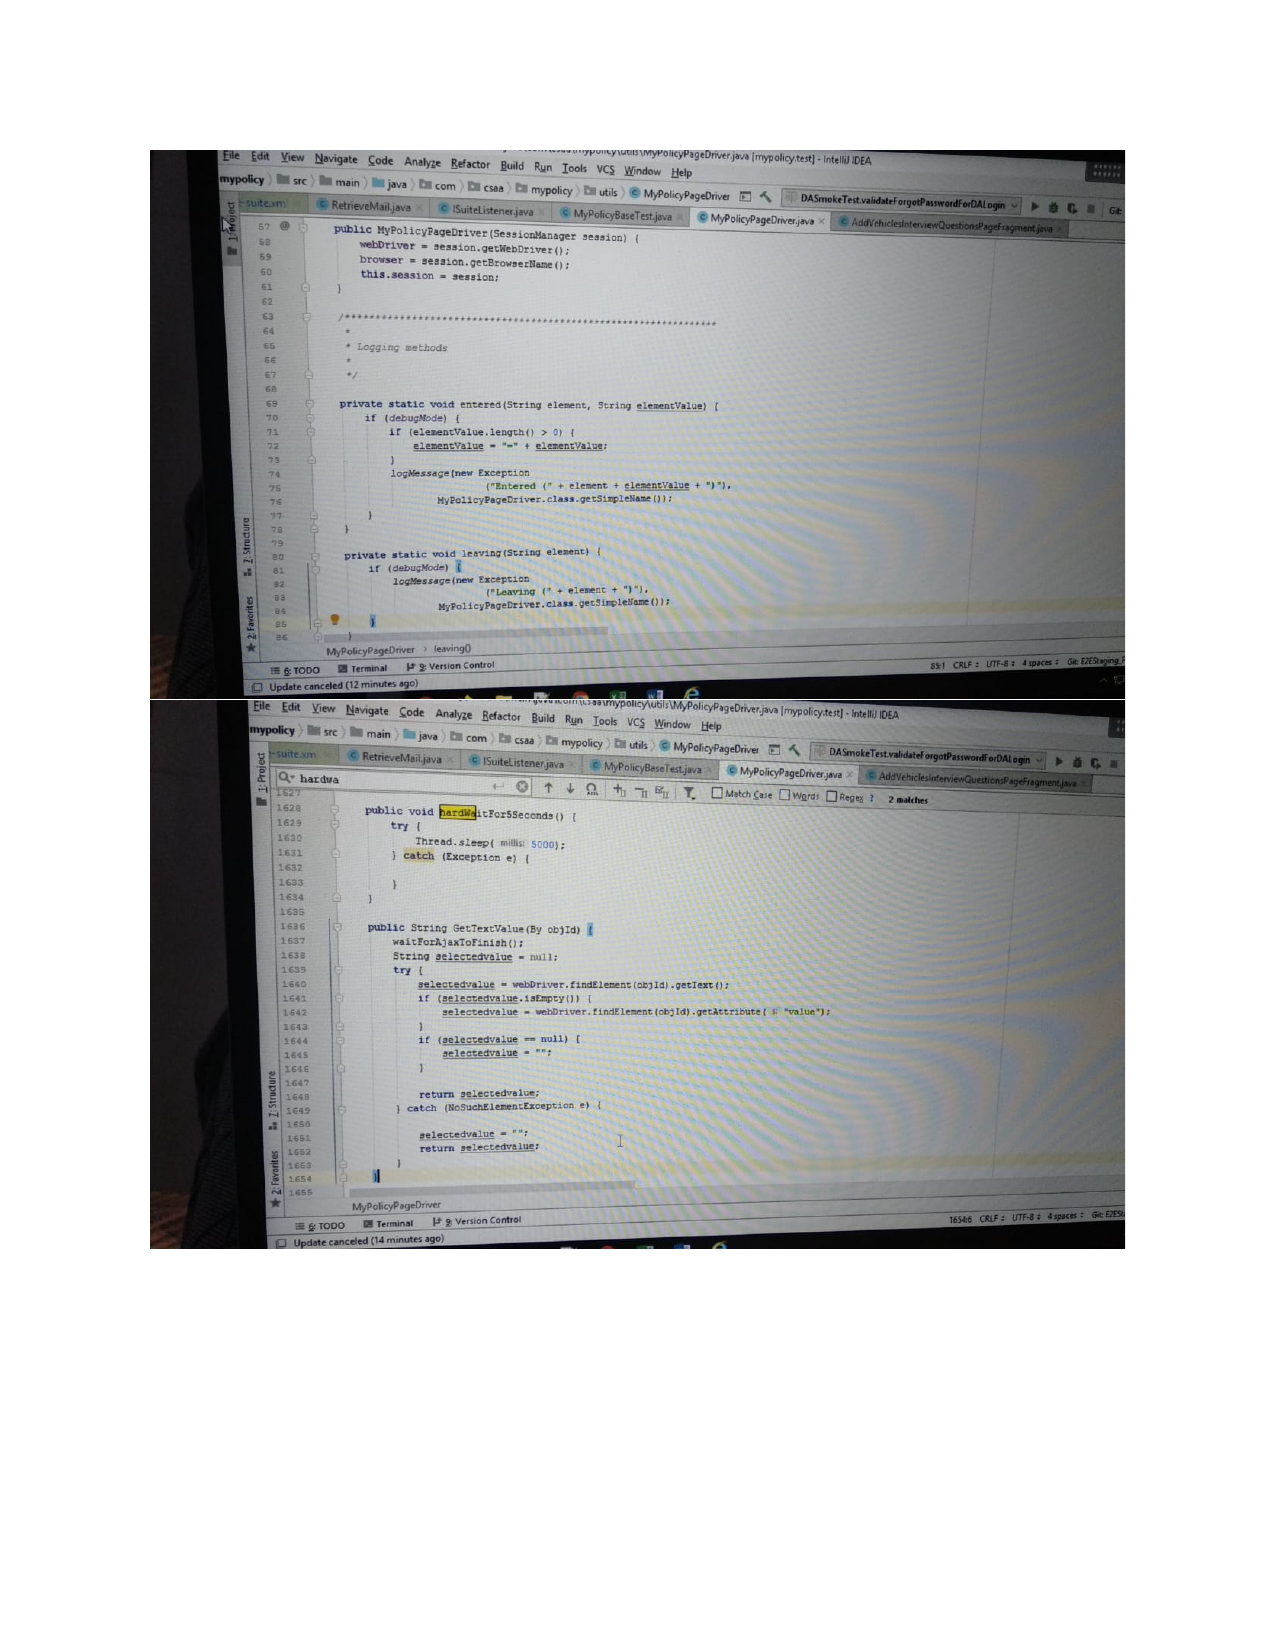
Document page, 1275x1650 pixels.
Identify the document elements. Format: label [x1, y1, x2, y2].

picture [150, 150, 1125, 699]
picture [150, 700, 1125, 1249]
